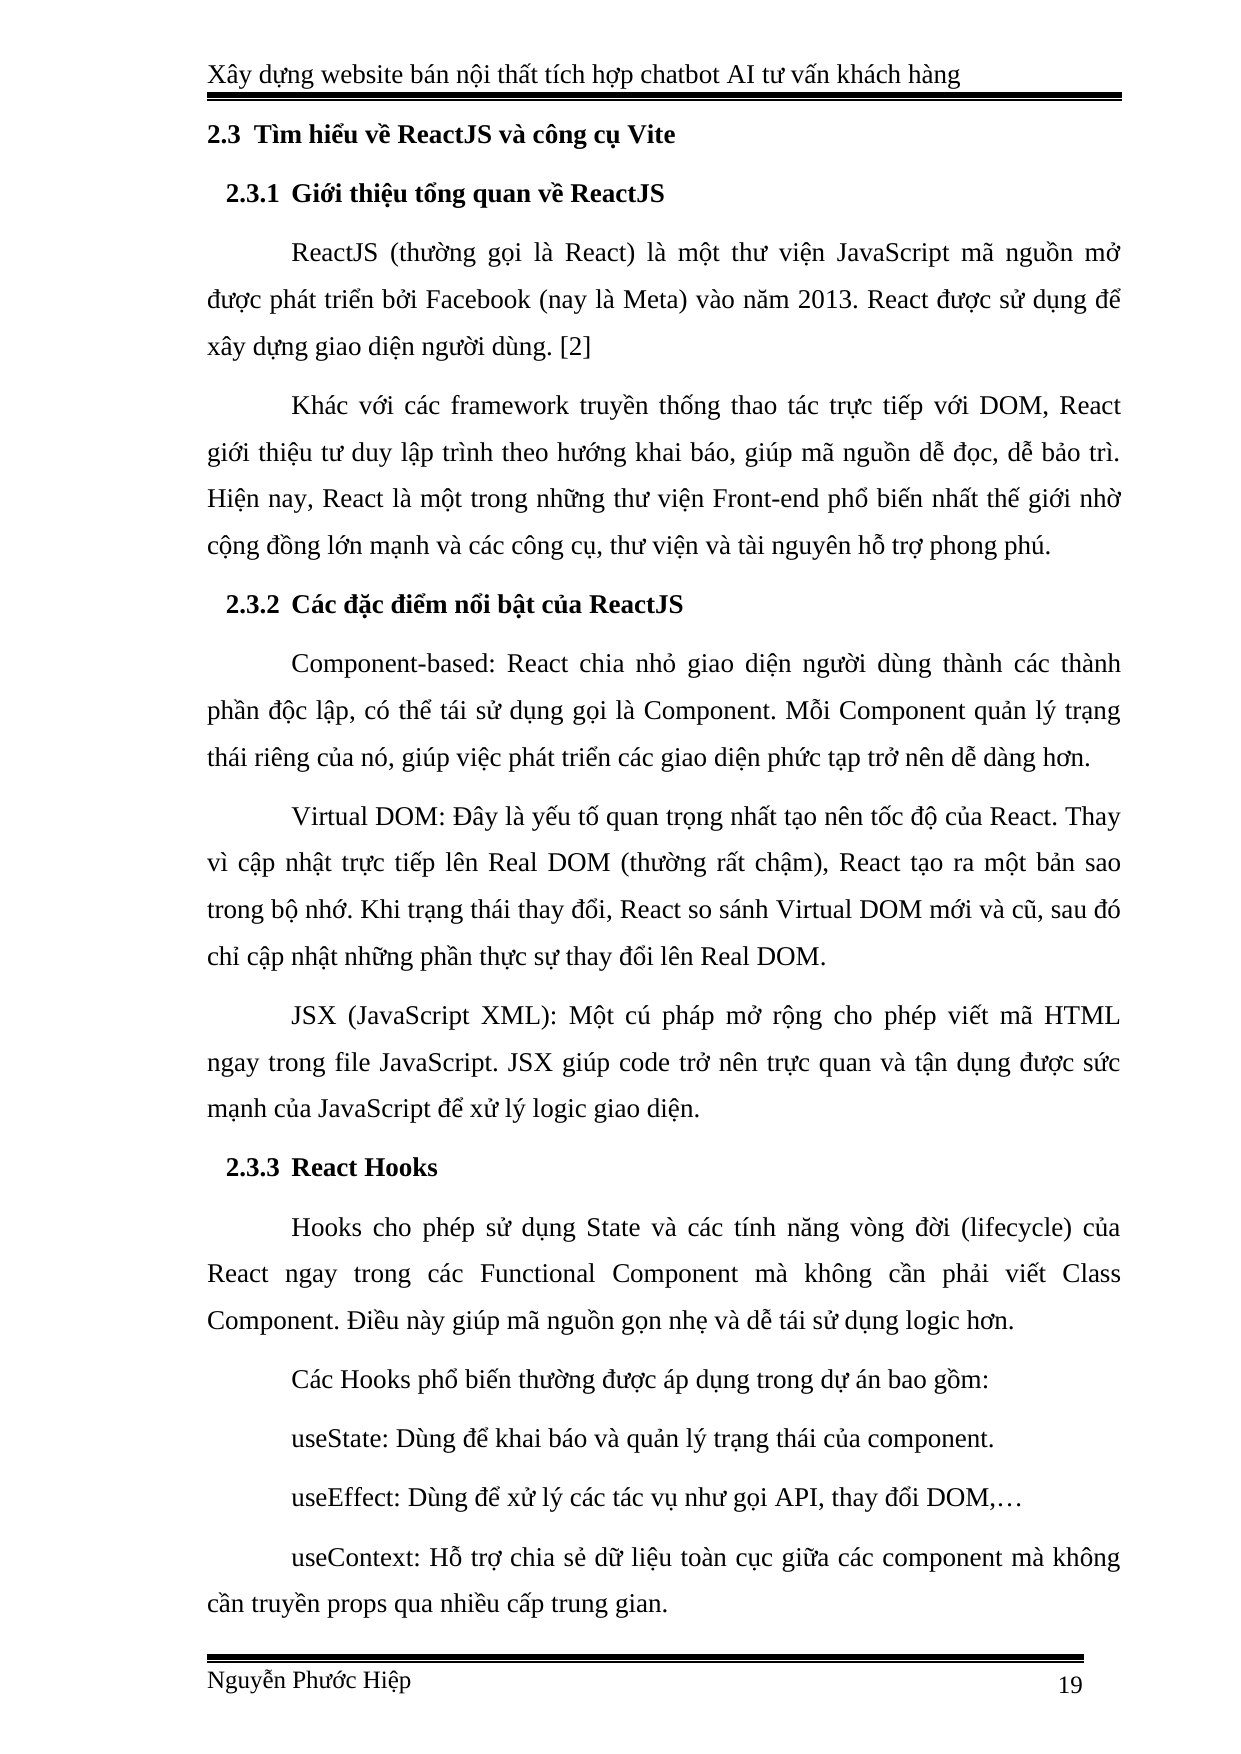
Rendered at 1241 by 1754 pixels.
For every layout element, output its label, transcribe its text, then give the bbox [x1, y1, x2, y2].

text Virtual DOM: Đây là yếu tố quan trọng nhất tạo nên tốc độ của React. Thay vì cập nhật trực tiếp lên Real DOM (thường rất chậm), React tạo ra một bản sao trong bộ nhớ. Khi trạng thái thay đổi, React so sánh Virtual DOM mới và cũ, sau đó chỉ cập nhật những phần thực sự thay đổi lên Real DOM. [207, 800, 1122, 971]
subtitle Các đặc điểm nổi bật của ReactJS [226, 588, 1122, 619]
subtitle Tìm hiểu về ReactJS và công cụ Vite [207, 118, 1122, 149]
text Component-based: React chia nhỏ giao diện người dùng thành các thành phần độc lập, có thể tái sử dụng gọi là Component. Mỗi Component quản lý trạng thái riêng của nó, giúp việc phát triển các giao diện phức tạp trở nên dễ dàng hơn. [207, 647, 1122, 772]
text JSX (JavaScript XML): Một cú pháp mở rộng cho phép viết mã HTML ngay trong file JavaScript. JSX giúp code trở nên trực quan và tận dụng được sức mạnh của JavaScript để xử lý logic giao diện. [207, 999, 1122, 1123]
text useContext: Hỗ trợ chia sẻ dữ liệu toàn cục giữa các component mà không cần truyền props qua nhiều cấp trung gian. [207, 1541, 1122, 1618]
text useEffect: Dùng để xử lý các tác vụ như gọi API, thay đổi DOM,… [207, 1481, 1122, 1513]
text Các Hooks phổ biến thường được áp dụng trong dự án bao gồm: [207, 1363, 1122, 1394]
subtitle React Hooks [226, 1151, 1122, 1183]
subtitle Giới thiệu tổng quan về ReactJS [226, 177, 1122, 208]
text Khác với các framework truyền thống thao tác trực tiếp với DOM, React giới thiệu tư duy lập trình theo hướng khai báo, giúp mã nguồn dễ đọc, dễ bảo trì. Hiện nay, React là một trong những thư viện Front-end phổ biến nhất thế giới nhờ cộng đồng lớn mạnh và các công cụ, thư viện và tài nguyên hỗ trợ phong phú. [207, 389, 1122, 560]
text ReactJS (thường gọi là React) là một thư viện JavaScript mã nguồn mở được phát triển bởi Facebook (nay là Meta) vào năm 2013. React được sử dụng để xây dựng giao diện người dùng. [2] [207, 236, 1122, 361]
text useState: Dùng để khai báo và quản lý trạng thái của component. [207, 1422, 1122, 1453]
text Hooks cho phép sử dụng State và các tính năng vòng đời (lifecycle) của React ngay trong các Functional Component mà không cần phải viết Class Component. Điều này giúp mã nguồn gọn nhẹ và dễ tái sử dụng logic hơn. [207, 1211, 1122, 1335]
